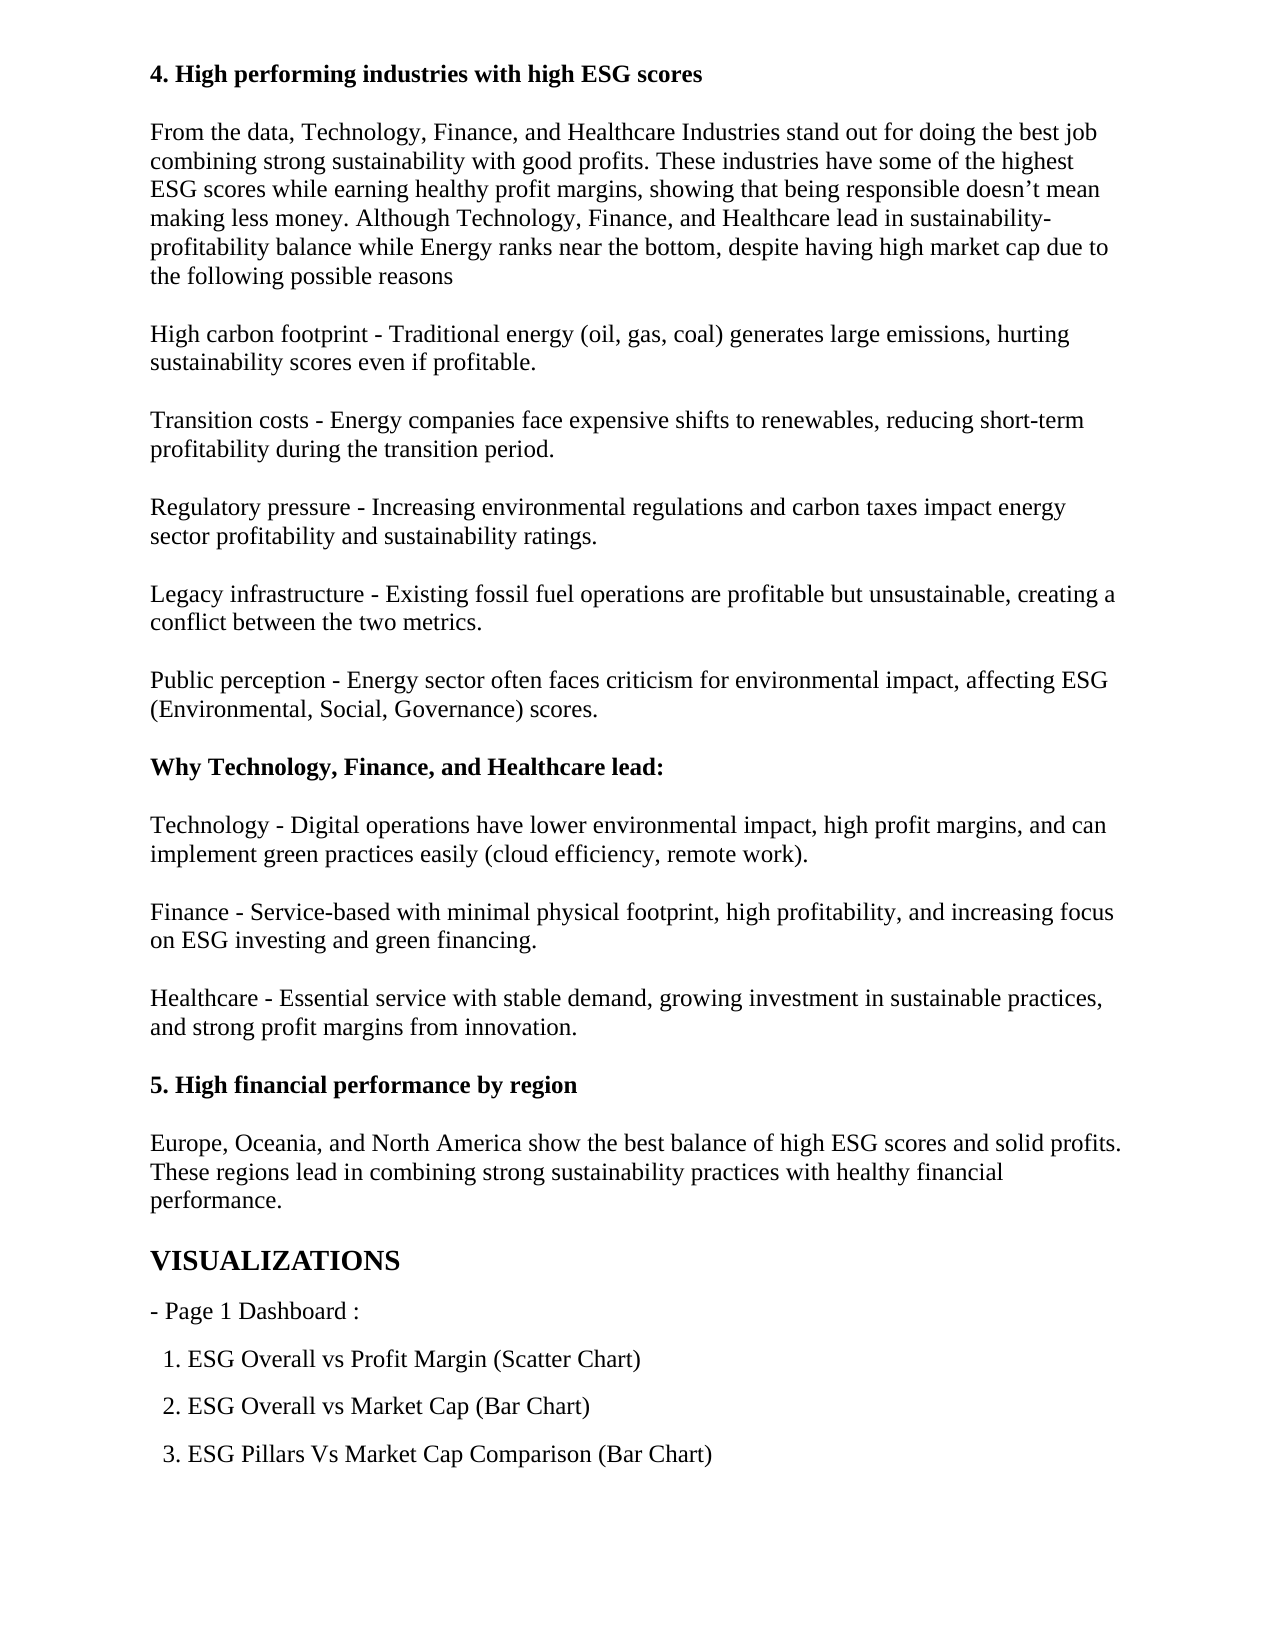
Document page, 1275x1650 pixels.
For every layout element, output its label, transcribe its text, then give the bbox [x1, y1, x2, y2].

text 2. ESG Overall vs Market Cap (Bar Chart) [150, 1391, 1125, 1420]
text Why Technology, Finance, and Healthcare lead: [150, 752, 1125, 781]
text 3. ESG Pillars Vs Market Cap Comparison (Bar Chart) [150, 1439, 1125, 1468]
text Legacy infrastructure - Existing fossil fuel operations are profitable but unsustainable, creating a conflict between the two metrics. [150, 579, 1125, 636]
text 1. ESG Overall vs Profit Margin (Scatter Chart) [150, 1344, 1125, 1372]
text Technology - Digital operations have lower environmental impact, high profit margins, and can implement green practices easily (cloud efficiency, remote work). [150, 810, 1125, 867]
text Europe, Oceania, and North America show the best balance of high ESG scores and solid profits. These regions lead in combining strong sustainability practices with healthy financial performance. [150, 1128, 1125, 1214]
text High carbon footprint - Traditional energy (oil, gas, coal) generates large emissions, hurting sustainability scores even if profitable. [150, 319, 1125, 376]
text Healthcare - Essential service with stable demand, growing investment in sustainable practices, and strong profit margins from innovation. [150, 983, 1125, 1041]
text - Page 1 Dashboard : [150, 1296, 1125, 1325]
text Regulatory pressure - Increasing environmental regulations and carbon taxes impact energy sector profitability and sustainability ratings. [150, 492, 1125, 549]
text 4. High performing industries with high ESG scores [150, 59, 1125, 88]
text Finance - Service-based with minimal physical footprint, high profitability, and increasing focus on ESG investing and green financing. [150, 897, 1125, 954]
text VISUALIZATIONS [150, 1243, 1125, 1277]
text 5. High financial performance by region [150, 1070, 1125, 1099]
text Transition costs - Energy companies face expensive shifts to renewables, reducing short-term profitability during the transition period. [150, 405, 1125, 463]
text From the data, Technology, Finance, and Healthcare Industries stand out for doing the best job combining strong sustainability with good profits. These industries have some of the highest ESG scores while earning healthy profit margins, showing that being responsible doesn’t mean making less money. Although Technology, Finance, and Healthcare lead in sustainability-profitability balance while Energy ranks near the bottom, despite having high market cap due to the following possible reasons [150, 117, 1125, 289]
text Public perception - Energy sector often faces criticism for environmental impact, affecting ESG (Environmental, Social, Governance) scores. [150, 665, 1125, 723]
